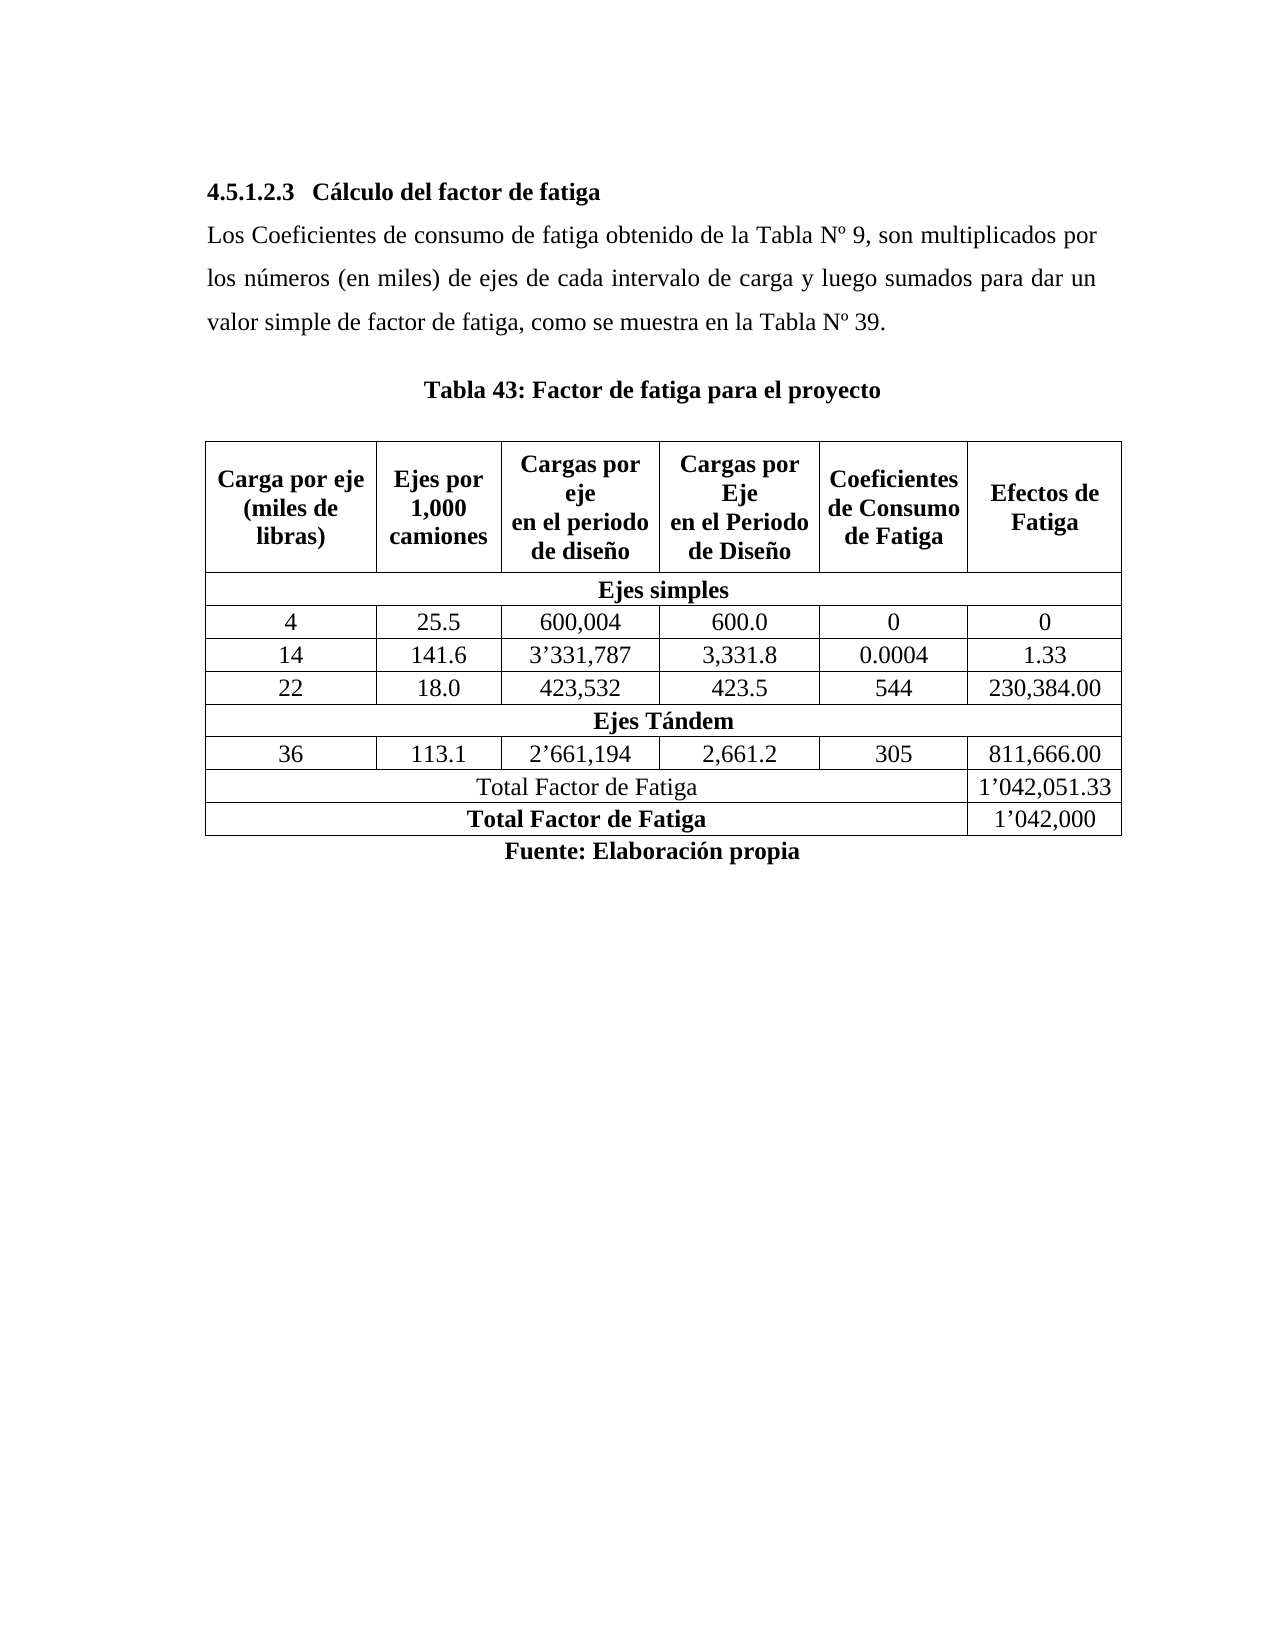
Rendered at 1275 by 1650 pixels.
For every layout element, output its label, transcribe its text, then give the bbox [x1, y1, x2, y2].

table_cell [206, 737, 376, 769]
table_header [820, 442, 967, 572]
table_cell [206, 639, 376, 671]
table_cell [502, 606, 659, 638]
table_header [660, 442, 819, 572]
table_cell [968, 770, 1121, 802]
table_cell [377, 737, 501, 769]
subtitle Cálculo del factor de fatiga [207, 177, 1098, 206]
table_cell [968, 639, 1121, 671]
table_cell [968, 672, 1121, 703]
text Fuente: Elaboración propia [207, 836, 1098, 864]
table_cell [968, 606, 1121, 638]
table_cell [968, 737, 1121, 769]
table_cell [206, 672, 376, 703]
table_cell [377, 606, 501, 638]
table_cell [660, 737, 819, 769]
text Los Coeficientes de consumo de fatiga obtenido de la Tabla Nº 9, son multiplicados por los números (en miles) de ejes de cada intervalo de carga y luego sumados para dar un valor simple de factor de fatiga, como se muestra en la Tabla Nº 39. [207, 220, 1098, 335]
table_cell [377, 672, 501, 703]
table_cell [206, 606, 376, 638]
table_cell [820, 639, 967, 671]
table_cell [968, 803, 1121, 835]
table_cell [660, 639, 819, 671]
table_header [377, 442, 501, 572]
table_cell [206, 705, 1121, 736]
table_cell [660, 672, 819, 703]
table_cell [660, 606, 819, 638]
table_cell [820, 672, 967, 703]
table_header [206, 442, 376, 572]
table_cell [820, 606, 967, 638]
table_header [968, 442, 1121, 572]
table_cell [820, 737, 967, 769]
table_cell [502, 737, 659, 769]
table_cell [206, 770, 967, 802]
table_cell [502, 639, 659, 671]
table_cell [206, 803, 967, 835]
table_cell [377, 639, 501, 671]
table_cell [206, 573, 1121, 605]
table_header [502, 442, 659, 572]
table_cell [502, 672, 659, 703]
